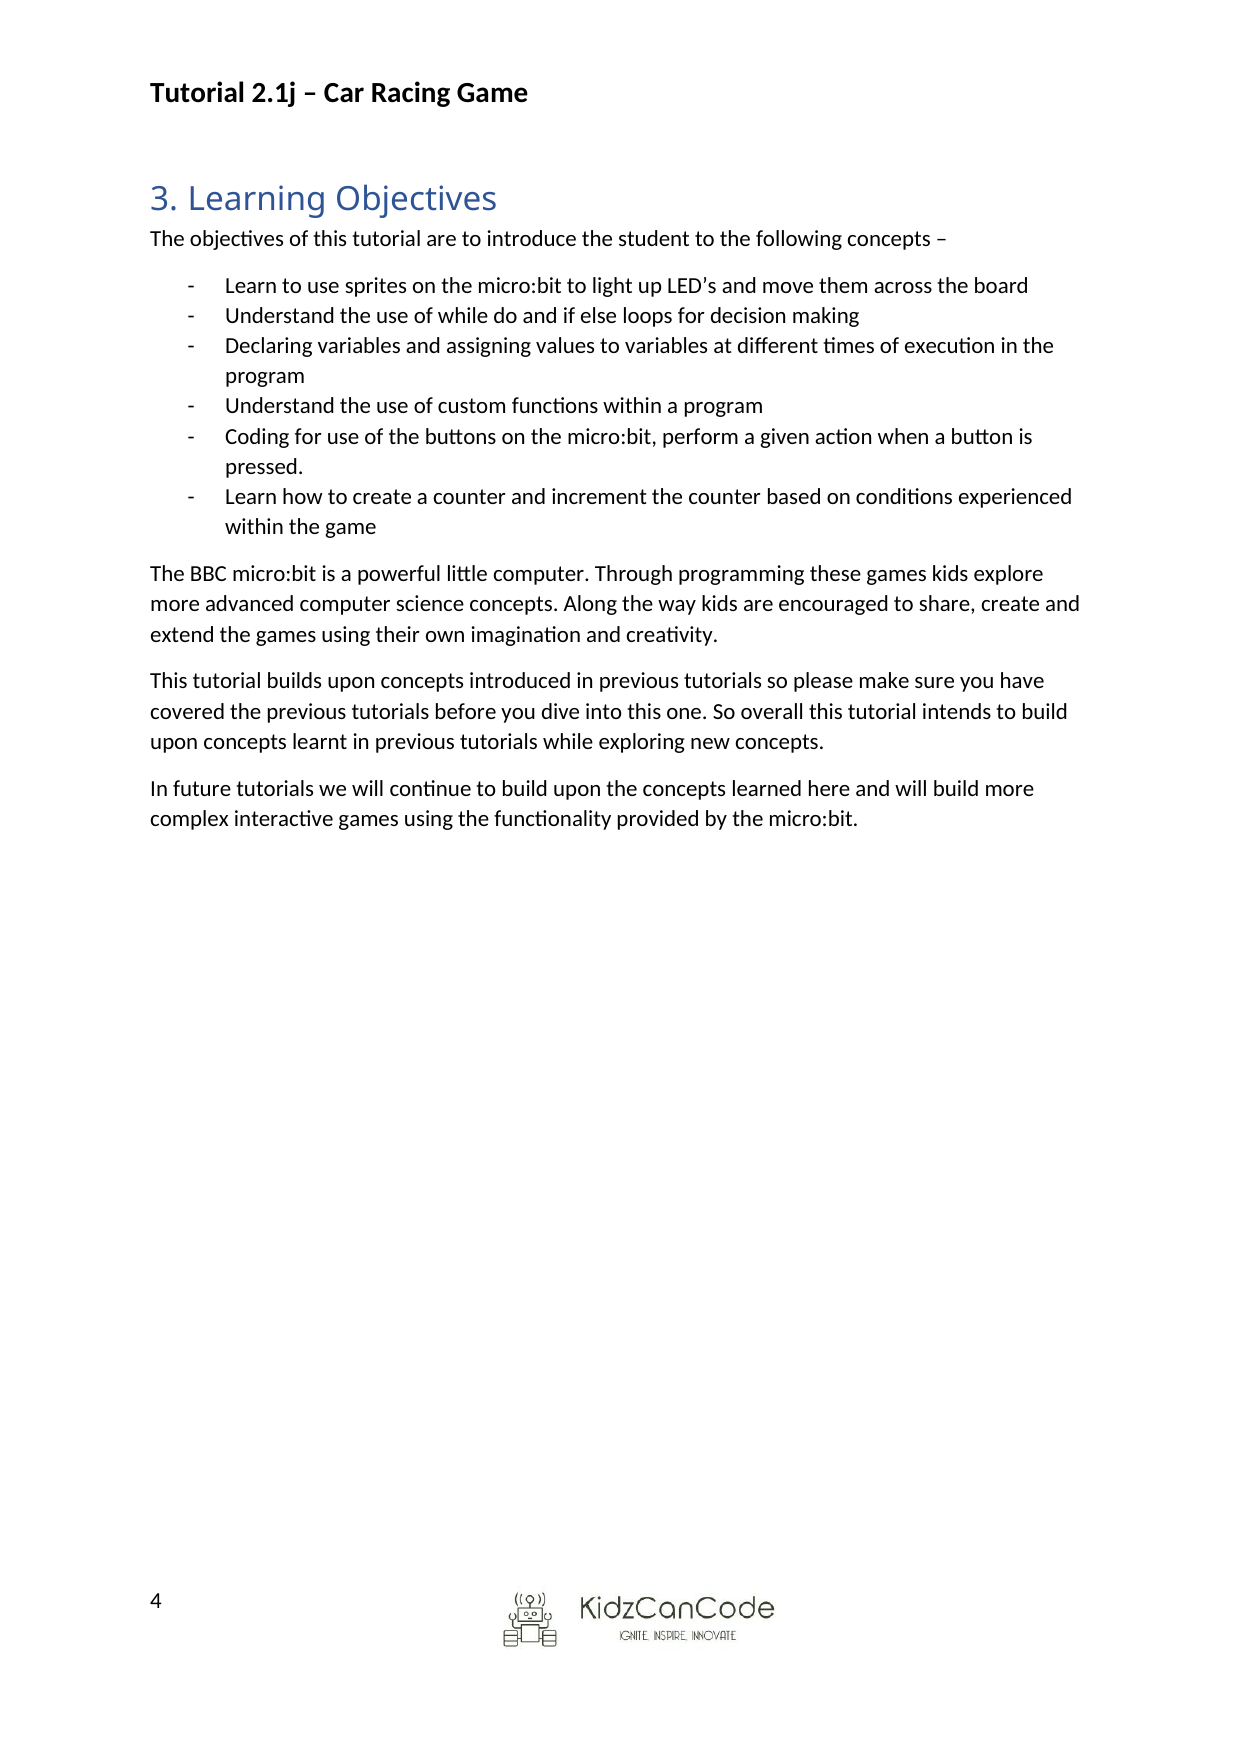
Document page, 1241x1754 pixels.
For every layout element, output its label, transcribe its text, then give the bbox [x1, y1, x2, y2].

text The BBC micro:bit is a powerful little computer. Through programming these games kids explore more advanced computer science concepts. Along the way kids are encouraged to share, create and extend the games using their own imagination and creativity. [150, 559, 1090, 648]
list Learn how to create a counter and increment the counter based on conditions experienced within the game [187, 482, 1090, 541]
list Understand the use of while do and if else loops for decision making [187, 301, 1090, 329]
text In future tutorials we will continue to build upon the concepts learned here and will build more complex interactive games using the functionality provided by the micro:bit. [150, 774, 1090, 832]
list Learn to use sprites on the micro:bit to light up LED’s and move them across the board [187, 271, 1090, 299]
list Declaring variables and assigning values to variables at different times of execution in the program [187, 331, 1090, 389]
list Coding for use of the buttons on the micro:bit, perform a given action when a button is pressed. [187, 422, 1090, 480]
picture [497, 1586, 781, 1653]
subtitle Learning Objectives [150, 175, 1090, 220]
text This tutorial builds upon concepts introduced in previous tutorials so please make sure you have covered the previous tutorials before you dive into this one. So overall this tutorial intends to build upon concepts learnt in previous tutorials while exploring new concepts. [150, 667, 1090, 755]
text The objectives of this tutorial are to introduce the student to the following concepts – [150, 224, 1090, 252]
list Understand the use of custom functions within a program [187, 392, 1090, 420]
